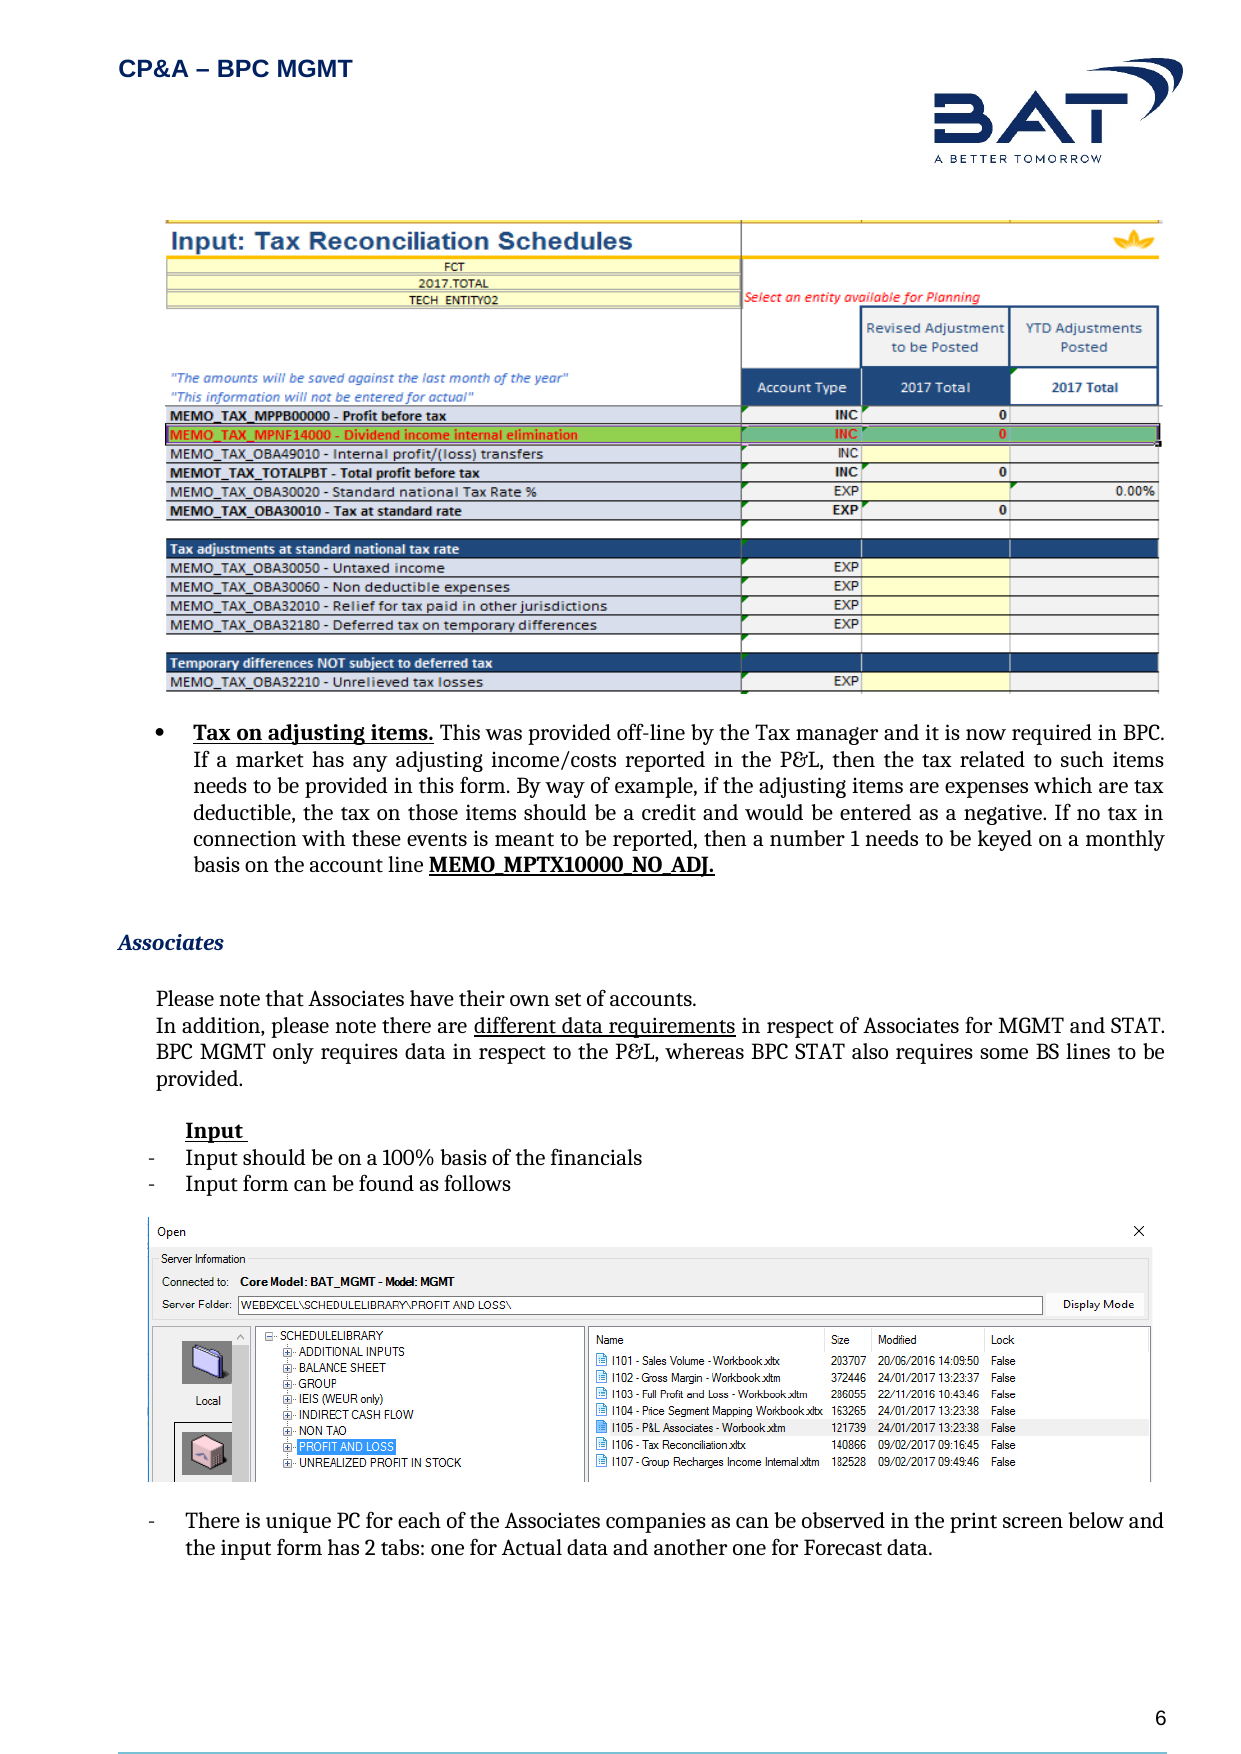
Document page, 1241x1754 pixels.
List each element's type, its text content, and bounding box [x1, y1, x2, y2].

list Input should be on a 100% basis of the financials [148, 1144, 1167, 1171]
text In addition, please note there are different data requirements in respect of Associates for MGMT and STAT. BPC MGMT only requires data in respect to the P&L, whereas BPC STAT also requires some BS lines to be provided. [156, 1013, 1167, 1092]
picture [165, 0, 1240, 694]
list Input form can be found as follows [148, 1171, 1167, 1197]
picture [147, 1217, 1153, 1482]
subtitle Associates [118, 930, 1167, 956]
list Tax on adjusting items. This was provided off-line by the Tax manager and it is now required in BPC. If a market has any adjusting income/costs reported in the P&L, then the tax related to such items needs to be provided in this form. By way of example, if the adjusting items are expenses which are tax deductible, the tax on those items should be a credit and would be entered as a negative. If no tax in connection with these events is meant to be reported, then a number 1 needs to be keyed on a monthly basis on the account line MEMO_MPTX10000_NO_ADJ. [156, 720, 1167, 878]
text Please note that Associates have their own set of accounts. [156, 986, 1167, 1013]
text Input [185, 1118, 1167, 1144]
list There is unique PC for each of the Associates companies as can be observed in the print screen below and the input form has 2 tabs: one for Actual data and another one for Forecast data. [148, 1508, 1167, 1561]
